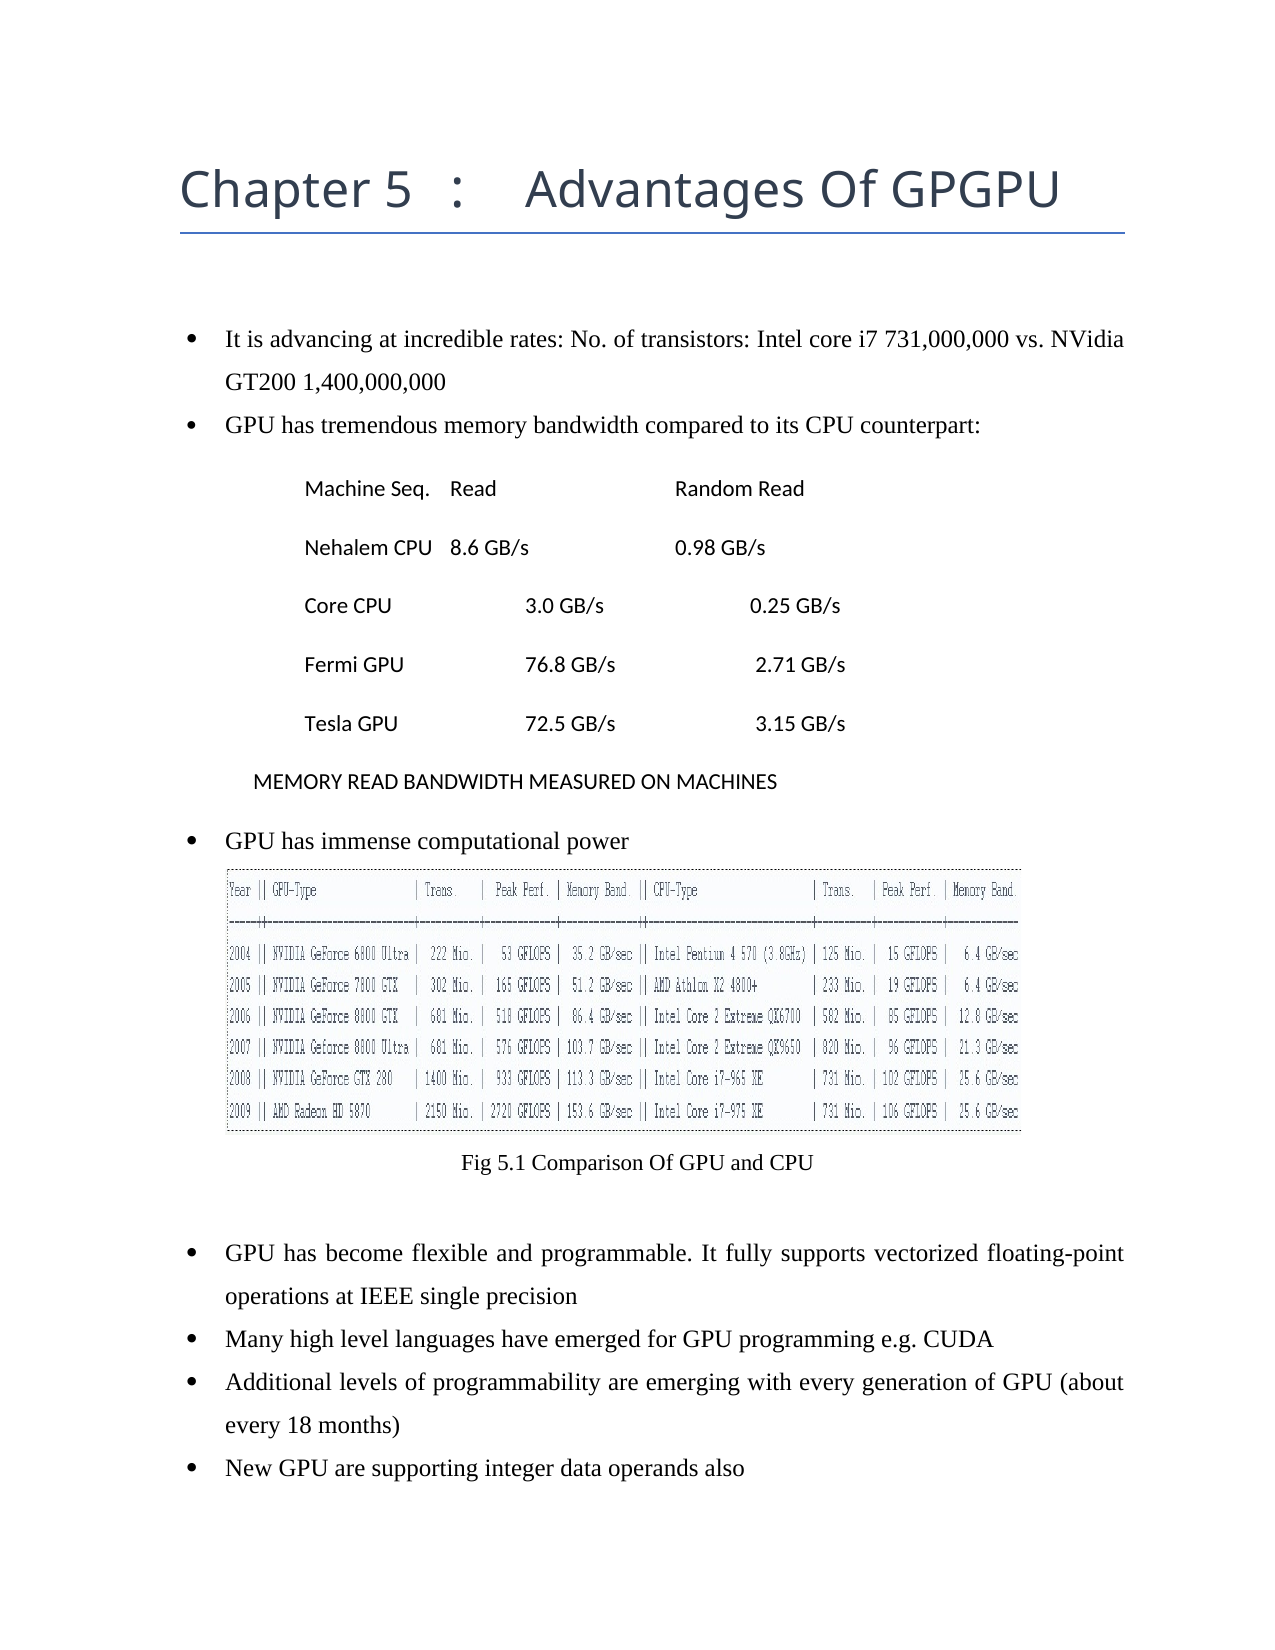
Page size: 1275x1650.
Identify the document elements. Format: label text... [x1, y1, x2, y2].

text Fermi GPU 76.8 GB/s 2.71 GB/s [150, 650, 1125, 678]
text Tesla GPU 72.5 GB/s 3.15 GB/s [150, 709, 1125, 737]
list GPU has tremendous memory bandwidth compared to its CPU counterpart: [187, 410, 1125, 439]
list New GPU are supporting integer data operands also [187, 1453, 1125, 1482]
list Many high level languages have emerged for GPU programming e.g. CUDA [187, 1324, 1125, 1353]
list GPU has become flexible and programmable. It fully supports vectorized floating-point operations at IEEE single precision [187, 1238, 1125, 1310]
picture [225, 869, 1022, 1135]
list It is advancing at incredible rates: No. of transistors: Intel core i7 731,000,000 vs. NVidia GT200 1,400,000,000 [187, 324, 1125, 396]
text Nehalem CPU 8.6 GB/s 0.98 GB/s [150, 533, 1125, 561]
text Fig 5.1 Comparison Of GPU and CPU [150, 1149, 1125, 1175]
list Additional levels of programmability are emerging with every generation of GPU (about every 18 months) [187, 1367, 1125, 1439]
text Machine Seq. Read Random Read [150, 474, 1125, 502]
text MEMORY READ BANDWIDTH MEASURED ON MACHINES [150, 767, 1125, 796]
text Core CPU 3.0 GB/s 0.25 GB/s [150, 592, 1125, 619]
list GPU has immense computational power [187, 826, 1125, 855]
title : Advantages Of GPGPU [179, 150, 1125, 234]
